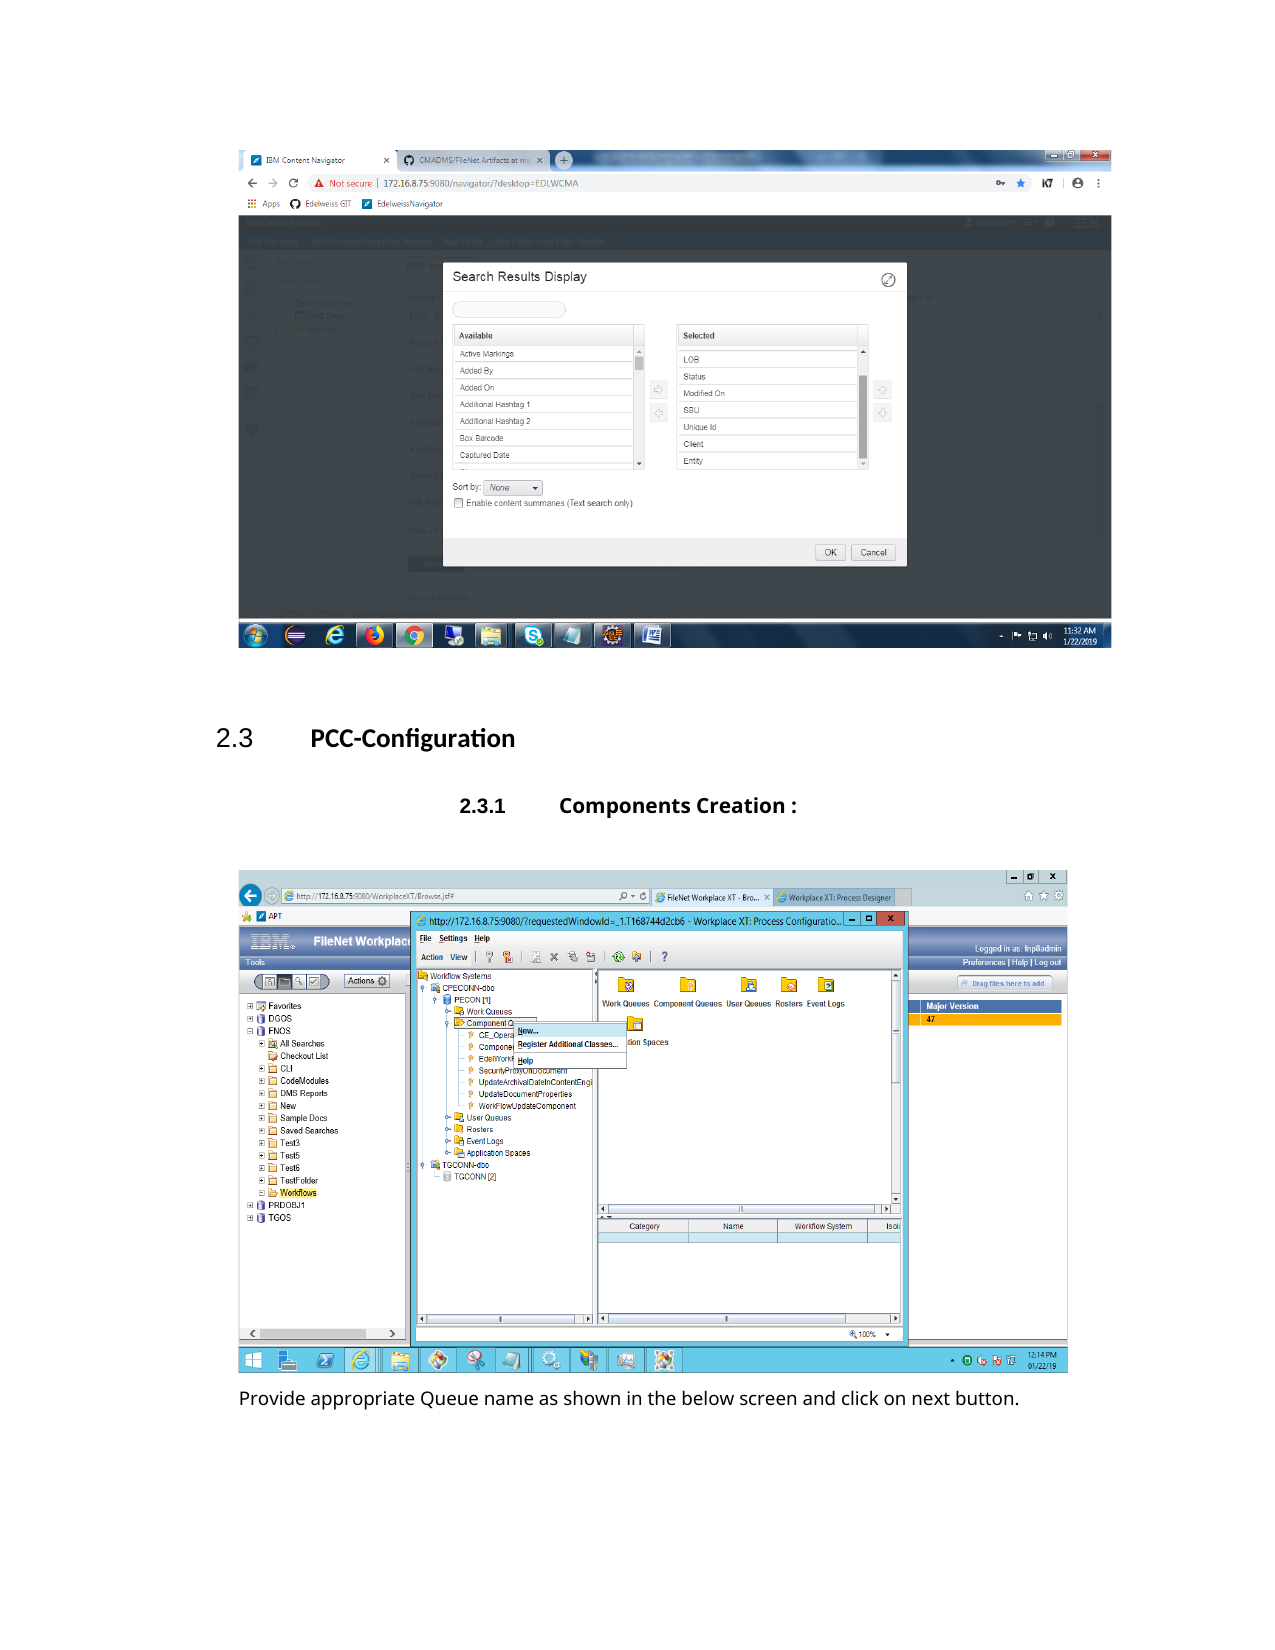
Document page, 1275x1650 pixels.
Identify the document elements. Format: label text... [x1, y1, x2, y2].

text Provide appropriate Queue name as shown in the below screen and click on next button. [239, 1385, 1125, 1411]
picture [238, 870, 1068, 1373]
subtitle Components Creation : [459, 791, 1125, 820]
subtitle PCC-Configuration [216, 721, 1125, 754]
picture [238, 150, 1112, 648]
